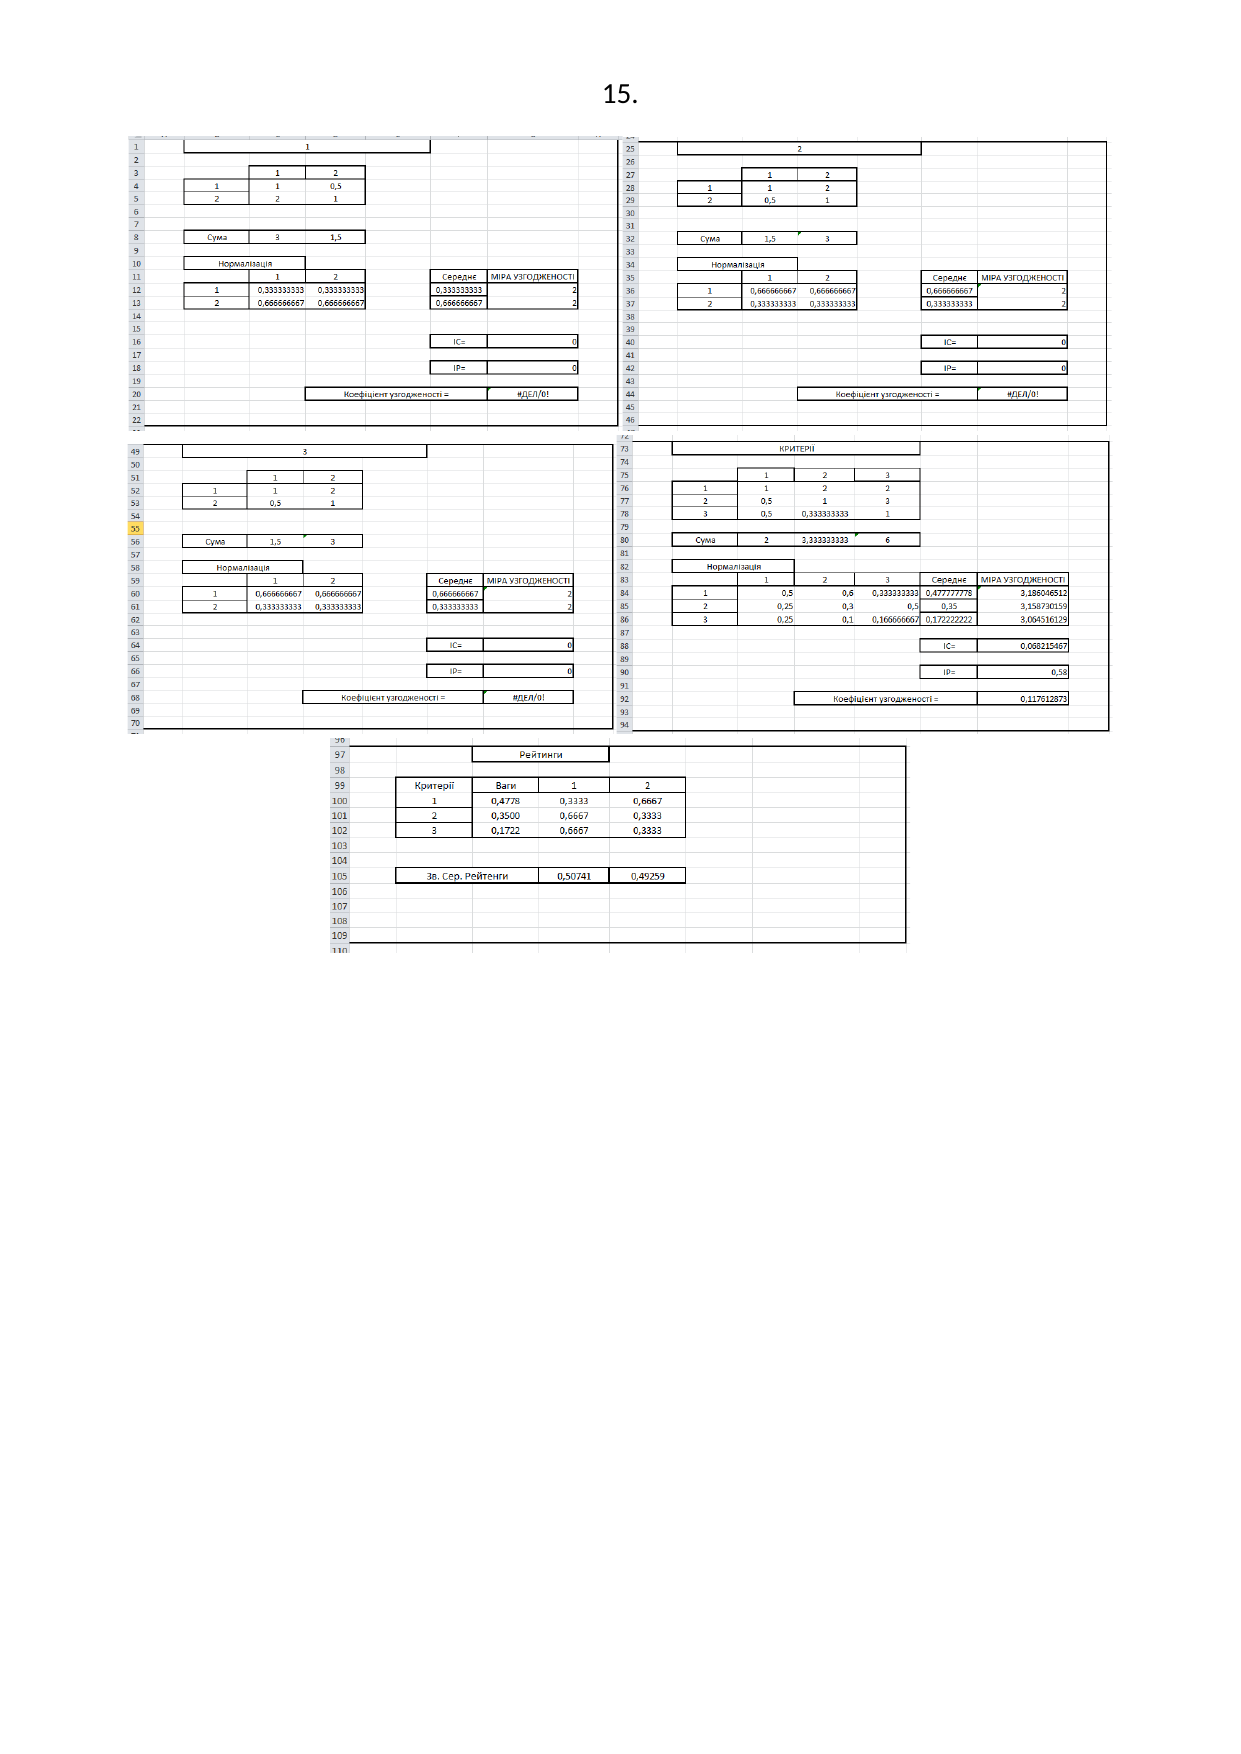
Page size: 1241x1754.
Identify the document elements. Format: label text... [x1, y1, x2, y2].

picture [127, 435, 1113, 734]
picture [330, 738, 911, 953]
text 15. [75, 75, 1165, 111]
picture [128, 136, 1112, 431]
